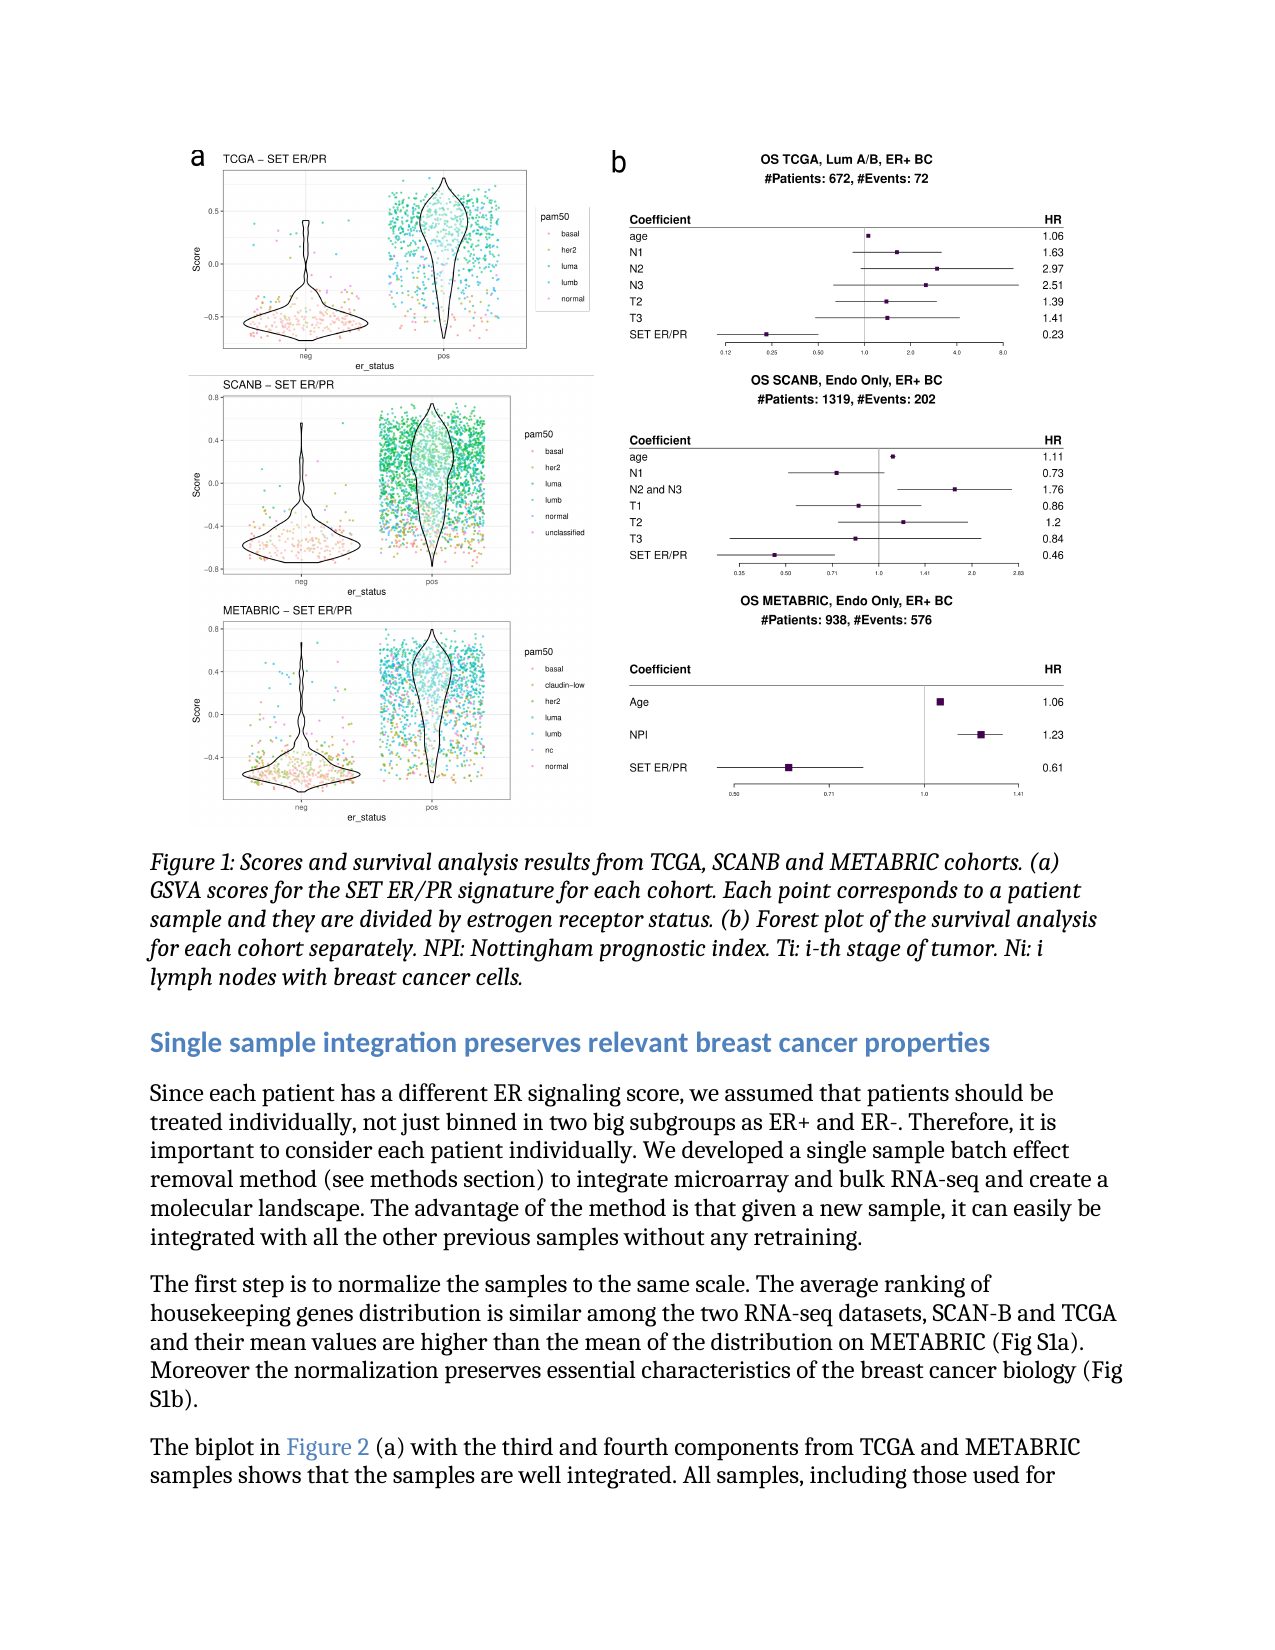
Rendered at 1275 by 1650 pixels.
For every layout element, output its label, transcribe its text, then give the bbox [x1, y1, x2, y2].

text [150, 1433, 1125, 1490]
subtitle Single sample integration preserves relevant breast cancer properties [150, 1024, 1125, 1060]
text The first step is to normalize the samples to the same scale. The average ranking of housekeeping genes distribution is similar among the two RNA-seq datasets, SCAN-B and TCGA and their mean values are higher than the mean of the distribution on METABRIC (Fig S1a). Moreover the normalization preserves essential characteristics of the breast cancer biology (Fig S1b). [150, 1270, 1125, 1414]
picture [188, 150, 1064, 827]
table_header Figure 1: Scores and survival analysis results from TCGA, SCANB and METABRIC cohorts. (a) GSVA scores for the SET ER/PR signature for each cohort. Each point corresponds to a patient sample and they are divided by estrogen receptor status. (b) Forest plot of the survival analysis for each cohort separately. NPI: Nottingham prognostic index. Ti: i-th stage of tumor. Ni: i lymph nodes with breast cancer cells. [139, 150, 1114, 1004]
text Since each patient has a different ER signaling score, we assumed that patients should be treated individually, not just binned in two big subgroups as ER+ and ER-. Therefore, it is important to consider each patient individually. We developed a single sample batch effect removal method (see methods section) to integrate microarray and bulk RNA-seq and create a molecular landscape. The advantage of the method is that given a new sample, it can easily be integrated with all the other previous samples without any retraining. [150, 1079, 1125, 1251]
